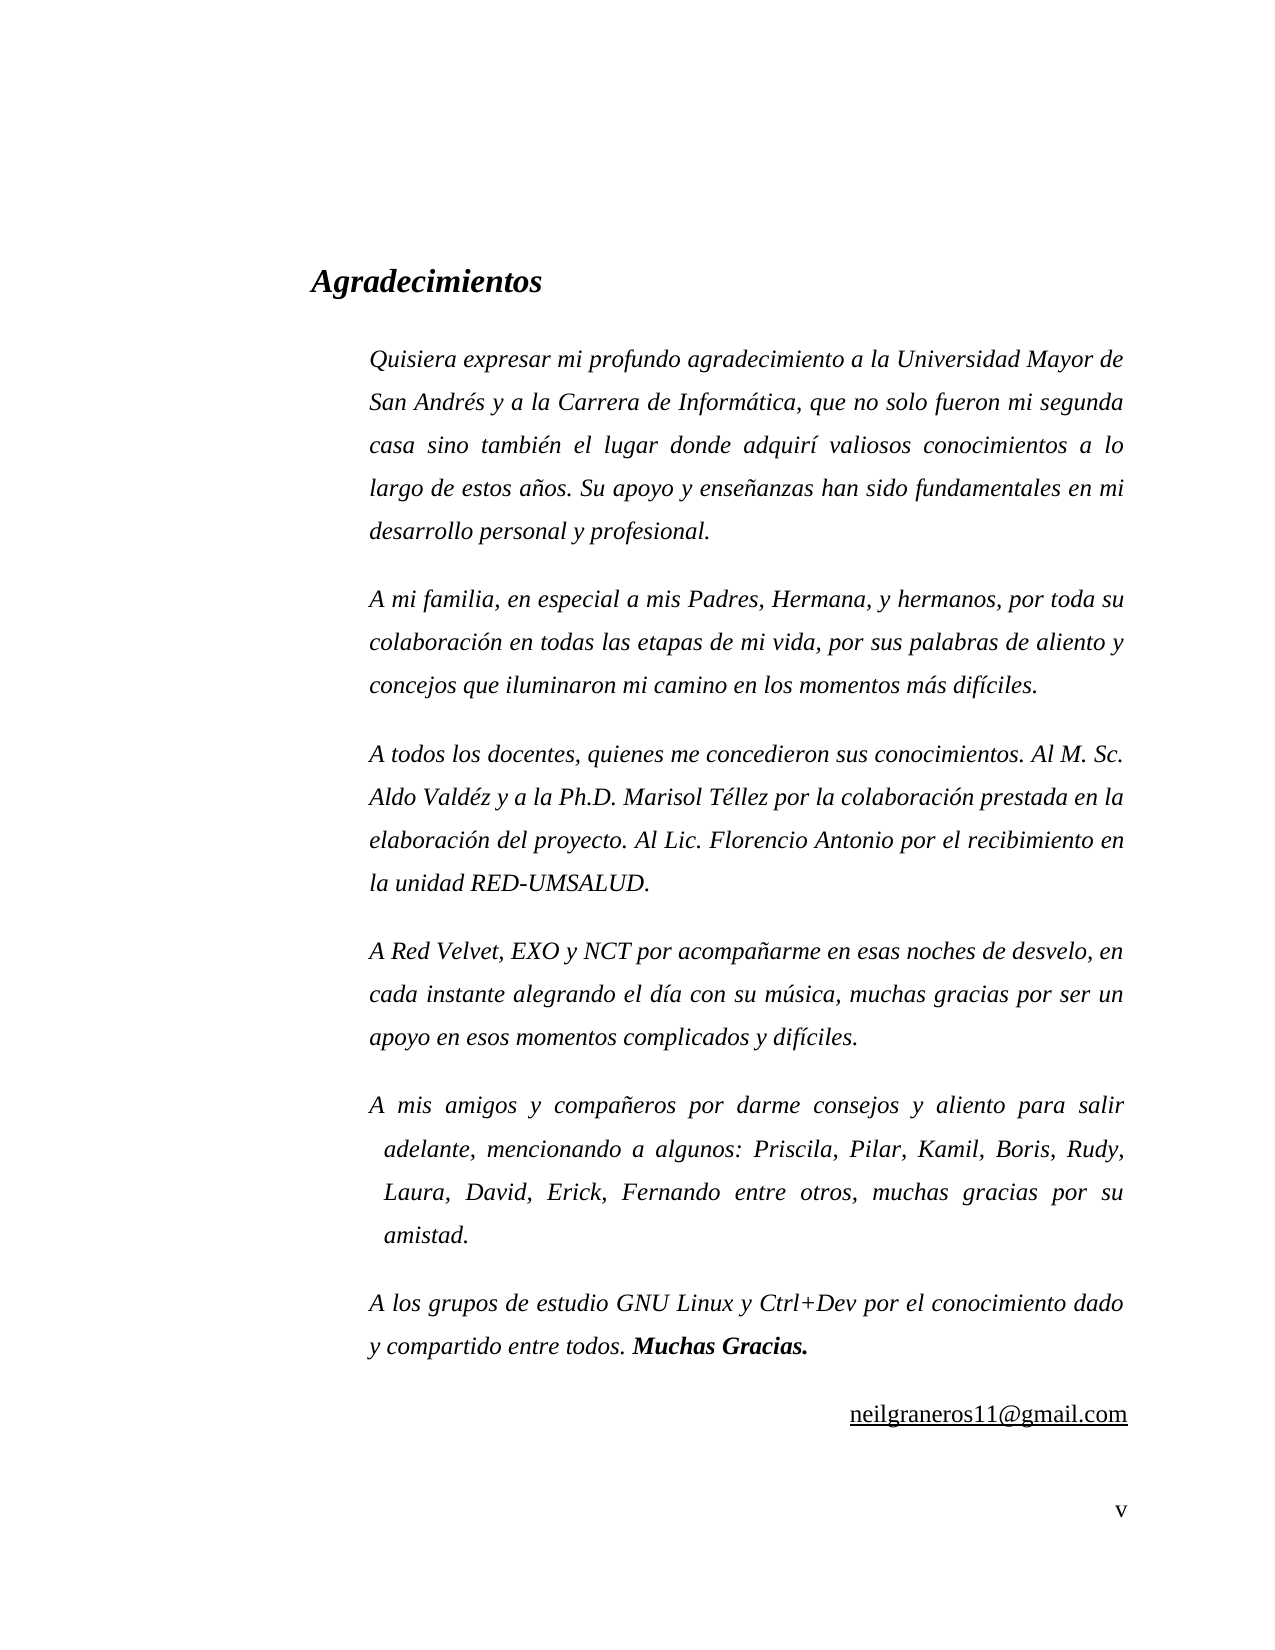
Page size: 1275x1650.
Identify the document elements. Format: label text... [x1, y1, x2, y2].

text A mi familia, en especial a mis Padres, Hermana, y hermanos, por toda su colaboración en todas las etapas de mi vida, por sus palabras de aliento y concejos que iluminaron mi camino en los momentos más difíciles. [369, 584, 1127, 699]
text neilgraneros11@gmail.com [369, 1399, 1127, 1428]
text A mis amigos y compañeros por darme consejos y aliento para salir adelante, mencionando a algunos: Priscila, Pilar, Kamil, Boris, Rudy, Laura, David, Erick, Fernando entre otros, muchas gracias por su amistad. [369, 1091, 1127, 1249]
text Agradecimientos [236, 261, 1127, 299]
text Quisiera expresar mi profundo agradecimiento a la Universidad Mayor de San Andrés y a la Carrera de Informática, que no solo fueron mi segunda casa sino también el lugar donde adquirí valiosos conocimientos a lo largo de estos años. Su apoyo y enseñanzas han sido fundamentales en mi desarrollo personal y profesional. [369, 344, 1127, 545]
text A los grupos de estudio GNU Linux y Ctrl+Dev por el conocimiento dado y compartido entre todos. Muchas Gracias. [369, 1288, 1127, 1360]
text A todos los docentes, quienes me concedieron sus conocimientos. Al M. Sc. Aldo Valdéz y a la Ph.D. Marisol Téllez por la colaboración prestada en la elaboración del proyecto. Al Lic. Florencio Antonio por el recibimiento en la unidad RED-UMSALUD. [369, 739, 1127, 897]
text A Red Velvet, EXO y NCT por acompañarme en esas noches de desvelo, en cada instante alegrando el día con su música, muchas gracias por ser un apoyo en esos momentos complicados y difíciles. [369, 936, 1127, 1051]
